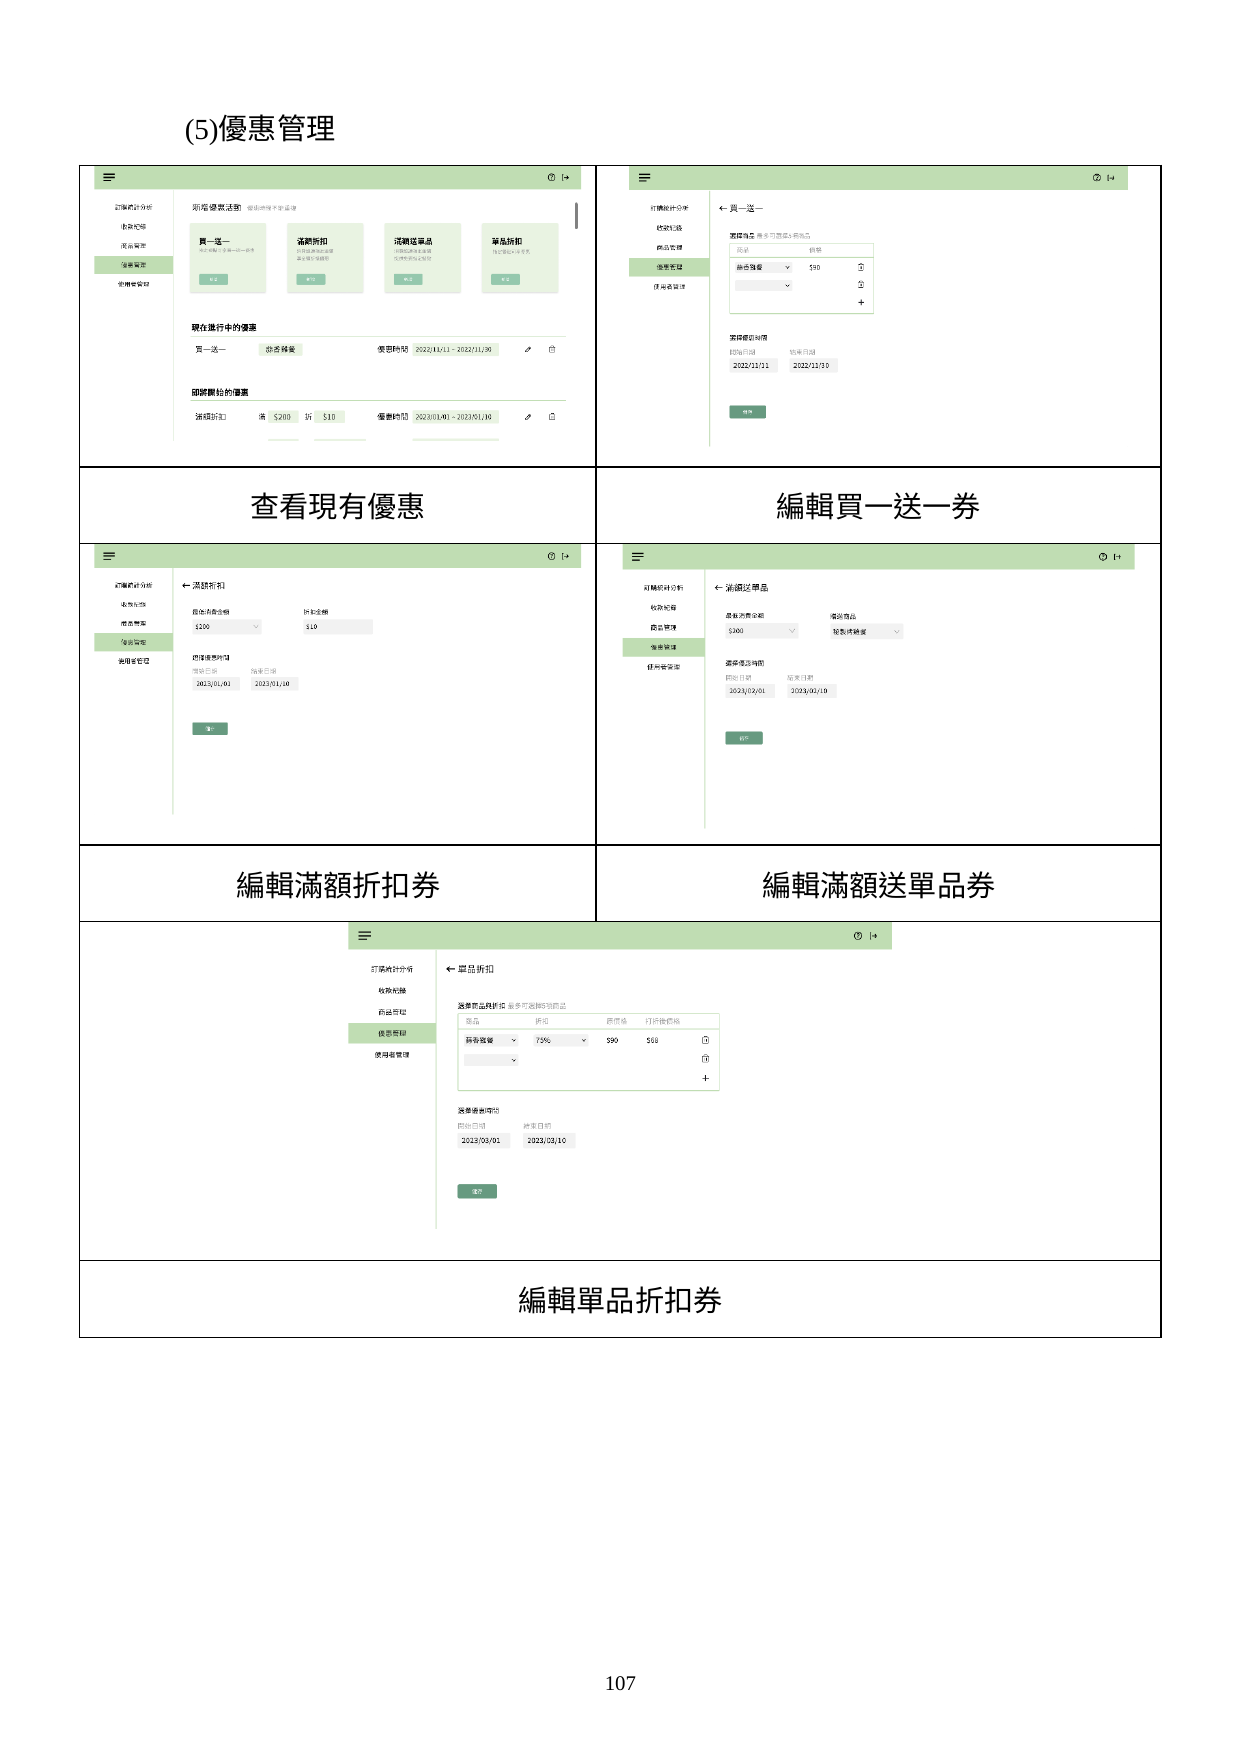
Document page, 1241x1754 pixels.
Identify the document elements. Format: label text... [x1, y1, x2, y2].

table_cell [80, 544, 595, 844]
picture [94, 166, 582, 441]
table_header [80, 166, 595, 466]
table_cell 編輯買一送一券 [597, 468, 1160, 543]
table_cell 編輯單品折扣券 [80, 1261, 1160, 1336]
table_cell [80, 922, 1160, 1260]
picture [94, 544, 582, 815]
table_cell 編輯滿額折扣券 [80, 846, 595, 921]
text (5)優惠管理 [184, 89, 1152, 164]
table_cell 編輯滿額送單品券 [597, 846, 1160, 921]
table_cell [597, 544, 1160, 844]
picture [348, 922, 892, 1229]
picture [629, 166, 1128, 447]
table_header [597, 166, 1160, 466]
picture [622, 544, 1135, 829]
table_cell 查看現有優惠 [80, 468, 595, 543]
